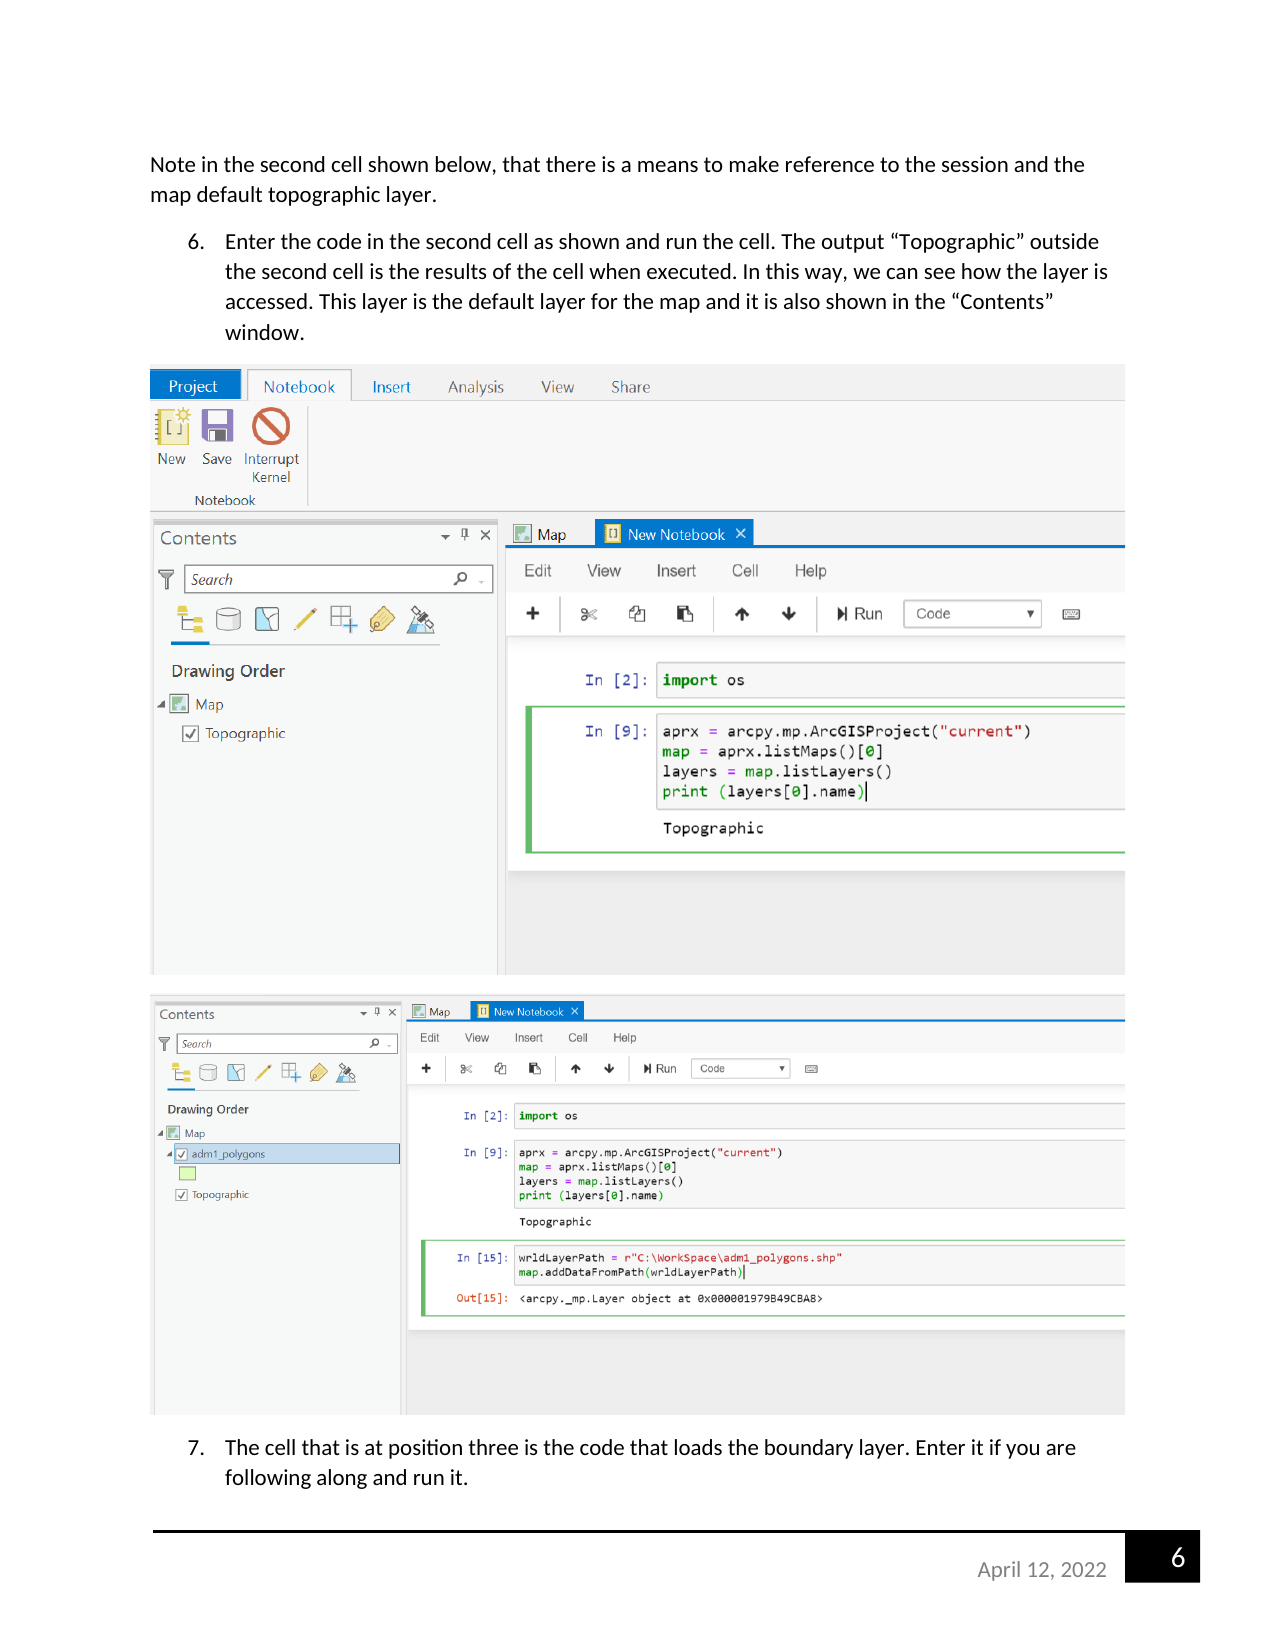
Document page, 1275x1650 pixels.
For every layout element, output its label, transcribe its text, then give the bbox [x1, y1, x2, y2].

text Note in the second cell shown below, that there is a means to make reference to the session and the map default topographic layer. [150, 150, 1125, 208]
picture [150, 993, 1125, 1415]
list The cell that is at position three is the code that loads the boundary layer. Enter it if you are following along and run it. [187, 1433, 1125, 1492]
list Enter the code in the second cell as shown and run the cell. The output “Topographic” outside the second cell is the results of the cell when executed. In this way, we can see how the layer is accessed. This layer is the default layer for the map and it is also shown in the “Contents” window. [187, 227, 1125, 346]
picture [150, 364, 1125, 975]
